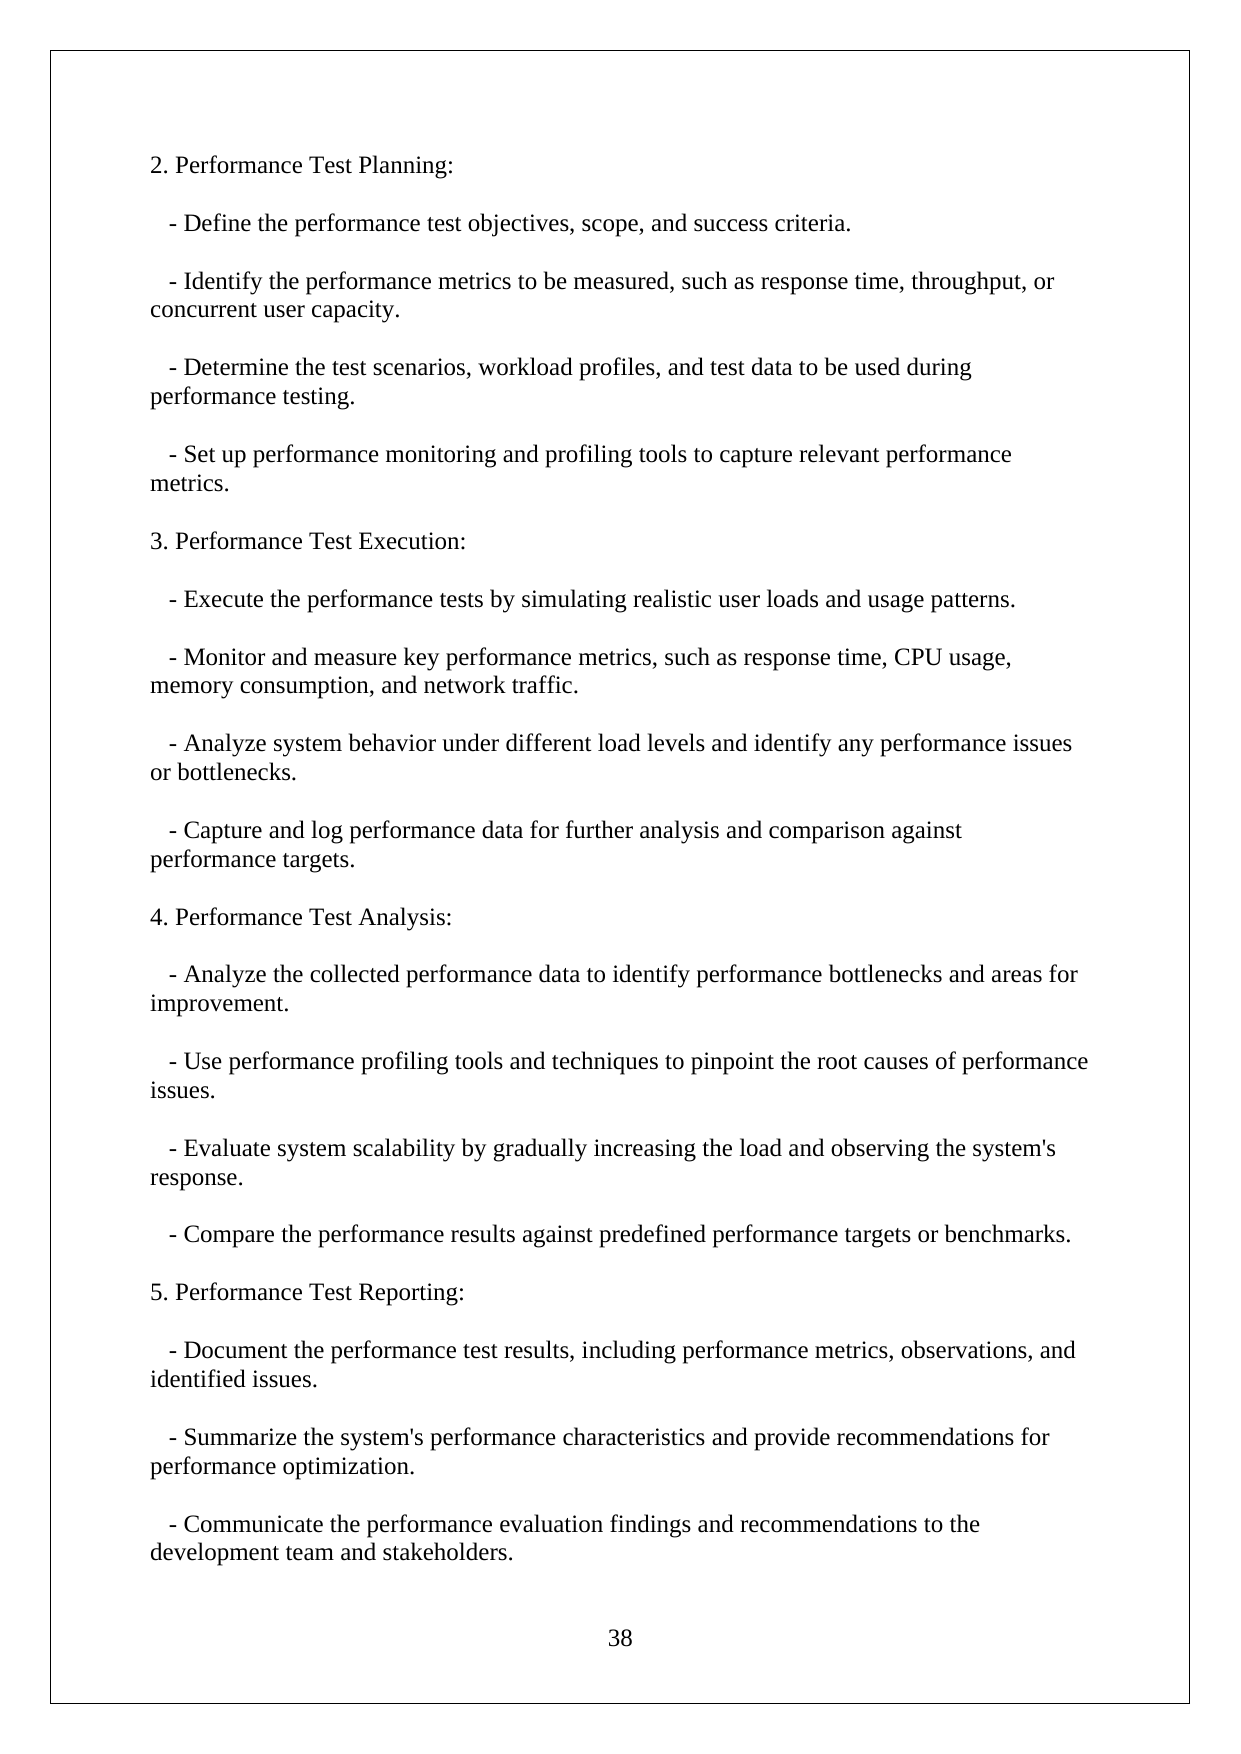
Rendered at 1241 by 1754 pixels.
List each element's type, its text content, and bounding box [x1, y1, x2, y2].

text - Analyze system behavior under different load levels and identify any performance issues or bottlenecks. [150, 728, 1090, 786]
text - Capture and log performance data for further analysis and comparison against performance targets. [150, 815, 1090, 872]
text 3. Performance Test Execution: [150, 526, 1090, 554]
text - Use performance profiling tools and techniques to pinpoint the root causes of performance issues. [150, 1046, 1090, 1104]
text - Identify the performance metrics to be measured, such as response time, throughput, or concurrent user capacity. [150, 266, 1090, 323]
text - Evaluate system scalability by gradually increasing the load and observing the system's response. [150, 1133, 1090, 1190]
text - Define the performance test objectives, scope, and success criteria. [150, 208, 1090, 237]
text - Document the performance test results, including performance metrics, observations, and identified issues. [150, 1335, 1090, 1393]
text - Determine the test scenarios, workload profiles, and test data to be used during performance testing. [150, 352, 1090, 410]
text - Set up performance monitoring and profiling tools to capture relevant performance metrics. [150, 439, 1090, 497]
text - Communicate the performance evaluation findings and recommendations to the development team and stakeholders. [150, 1509, 1090, 1566]
text - Summarize the system's performance characteristics and provide recommendations for performance optimization. [150, 1422, 1090, 1479]
text - Compare the performance results against predefined performance targets or benchmarks. [150, 1219, 1090, 1248]
text - Monitor and measure key performance metrics, such as response time, CPU usage, memory consumption, and network traffic. [150, 642, 1090, 699]
text - Execute the performance tests by simulating realistic user loads and usage patterns. [150, 584, 1090, 612]
text 4. Performance Test Analysis: [150, 902, 1090, 930]
text - Analyze the collected performance data to identify performance bottlenecks and areas for improvement. [150, 959, 1090, 1017]
text 5. Performance Test Reporting: [150, 1277, 1090, 1306]
text 2. Performance Test Planning: [150, 150, 1090, 179]
